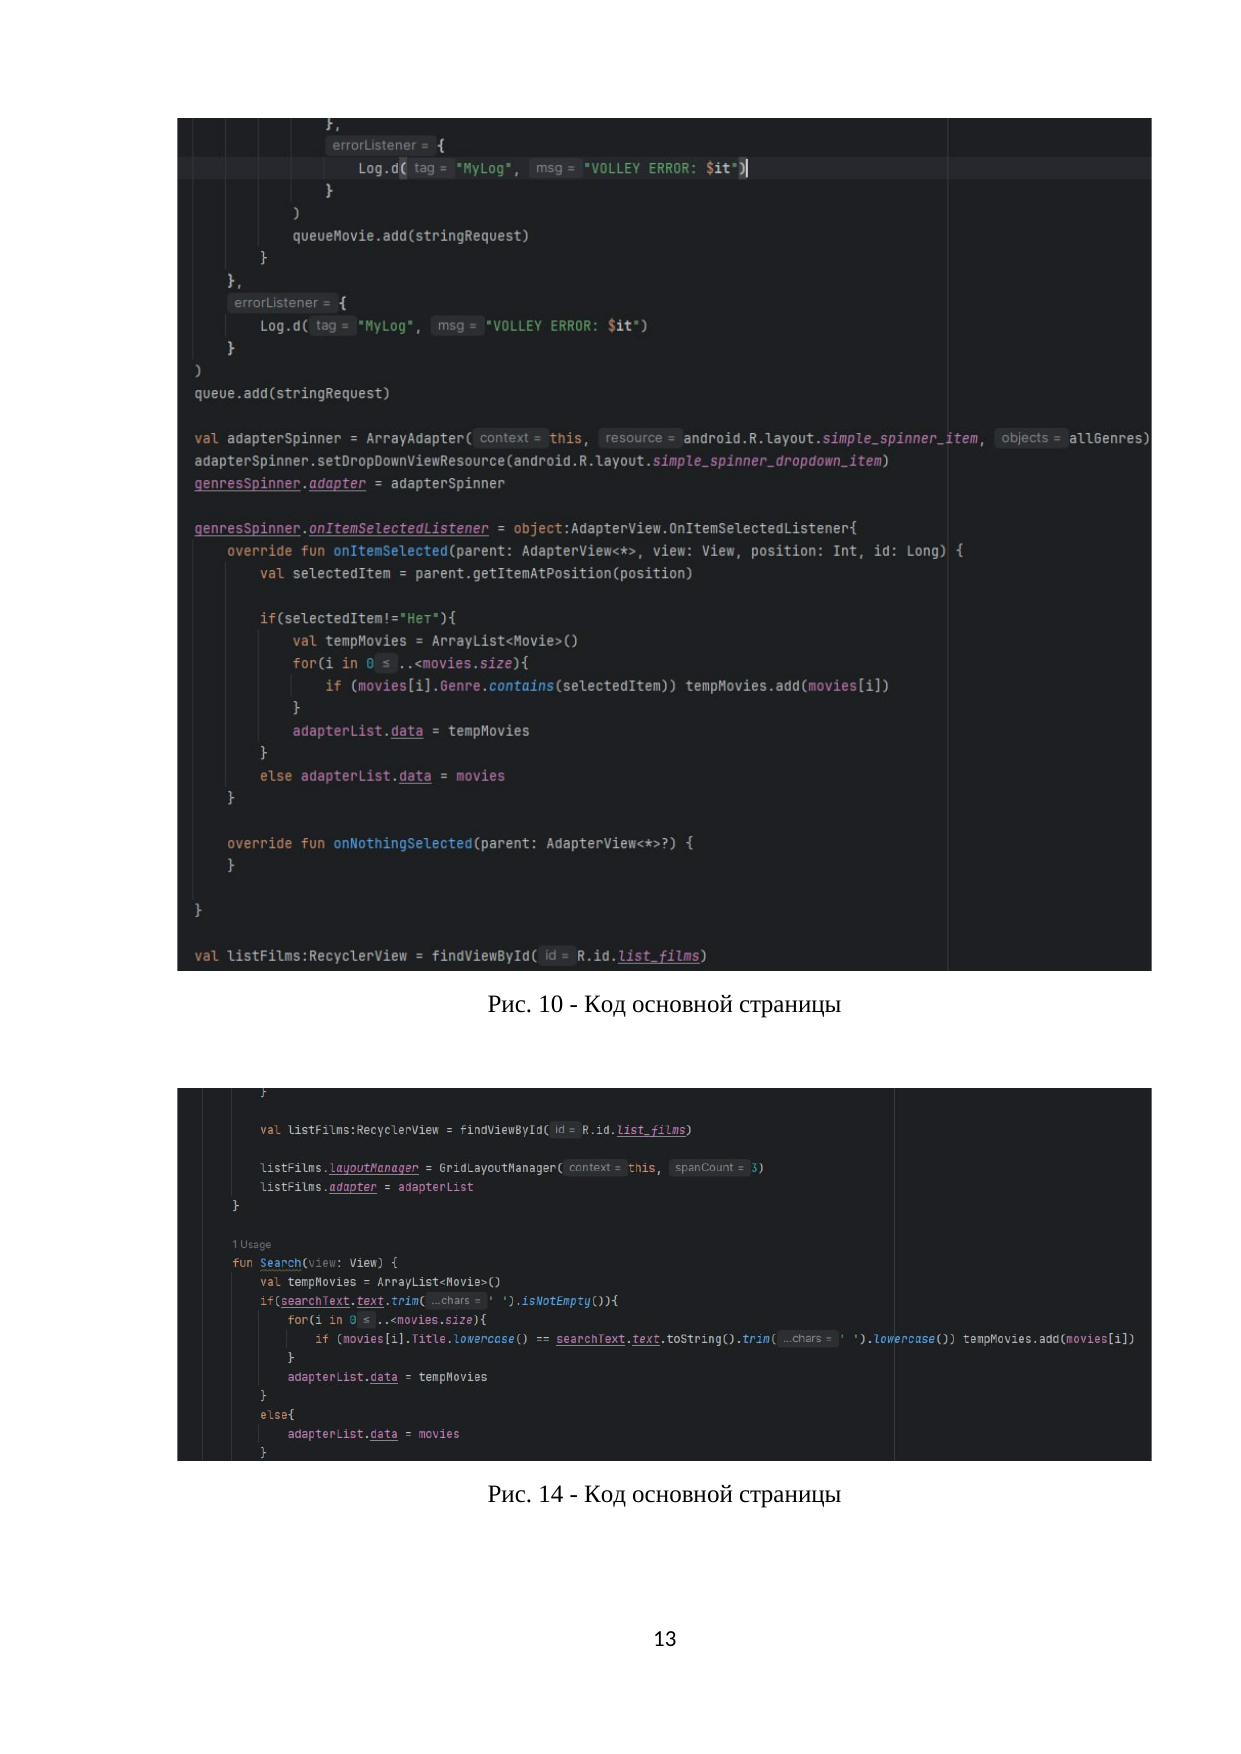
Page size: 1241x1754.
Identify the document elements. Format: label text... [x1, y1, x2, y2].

picture [177, 118, 1152, 971]
text Рис. 10 - Код основной страницы [177, 989, 1152, 1018]
text Рис. 14 - Код основной страницы [177, 1479, 1152, 1507]
picture [177, 1088, 1152, 1461]
